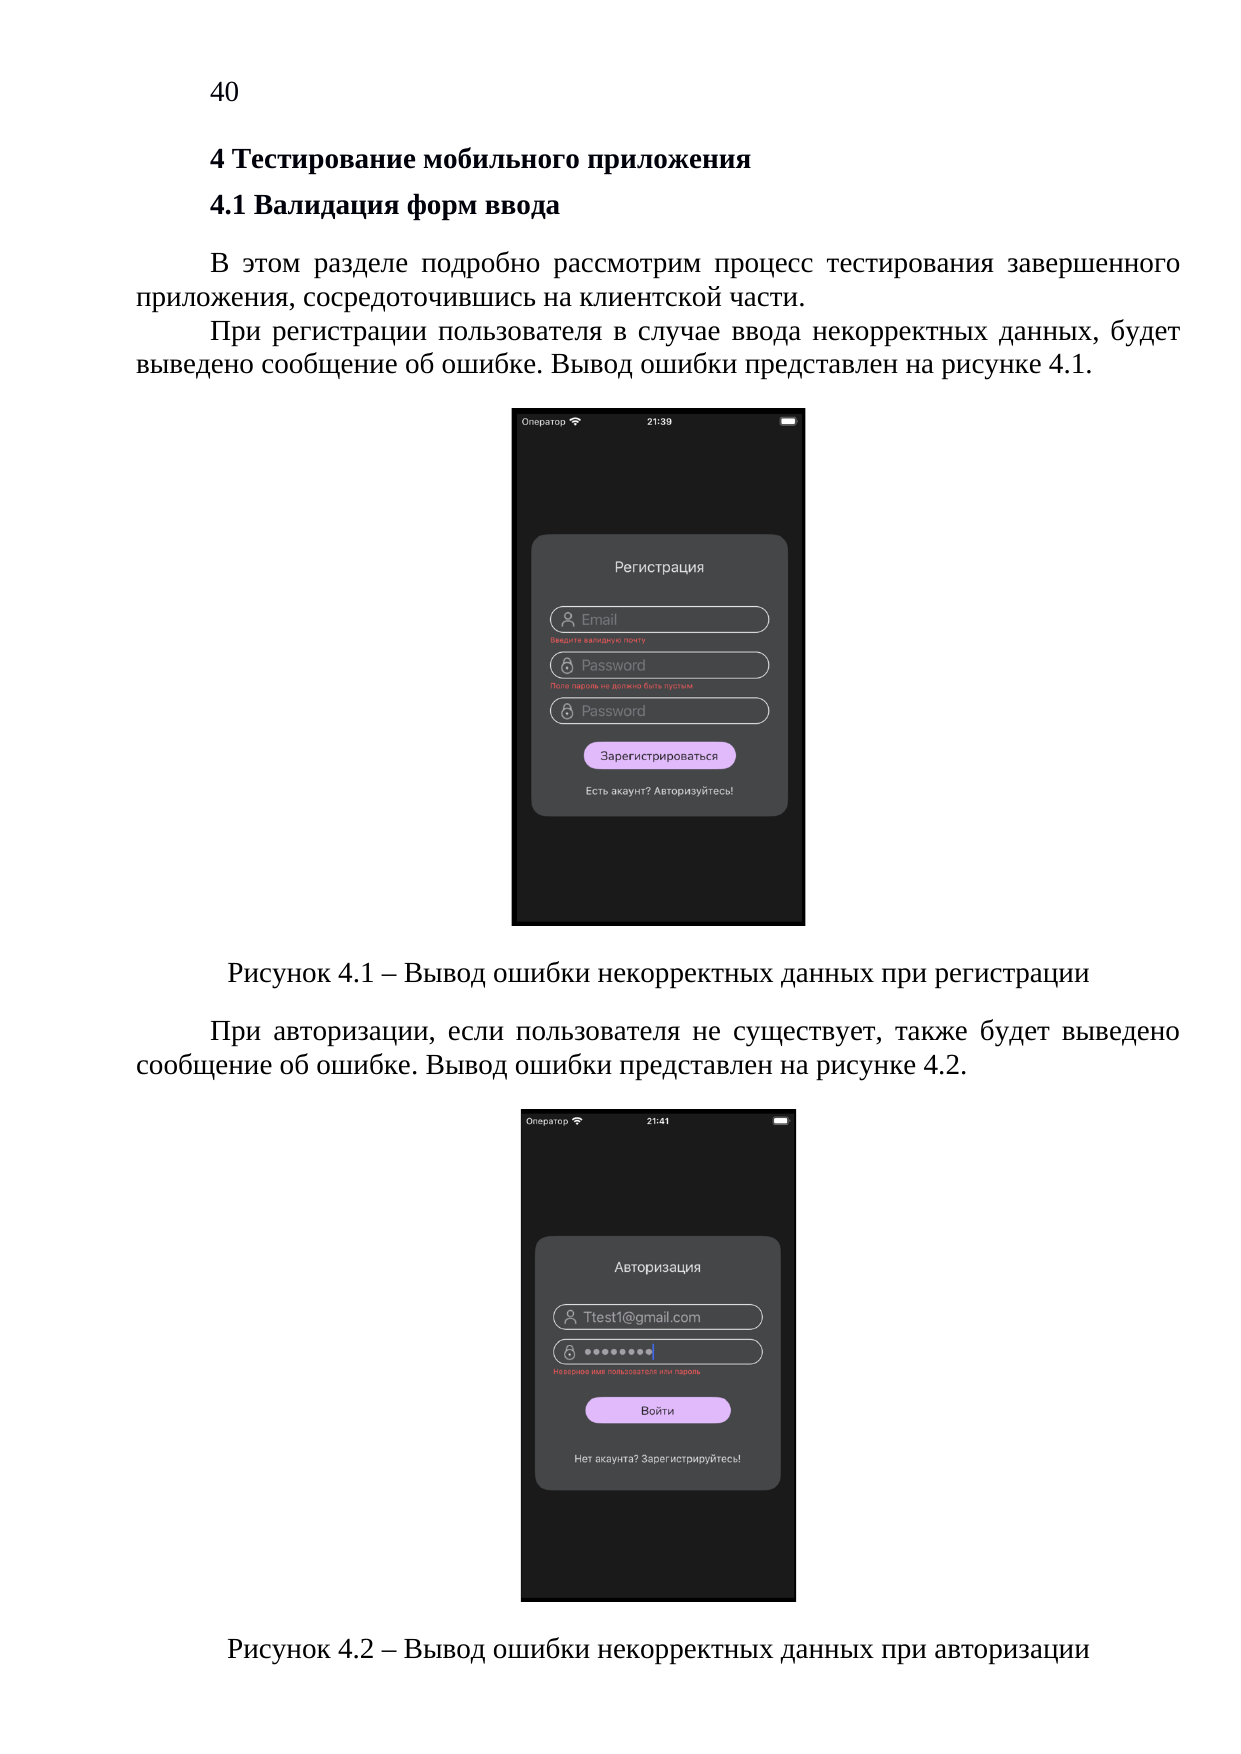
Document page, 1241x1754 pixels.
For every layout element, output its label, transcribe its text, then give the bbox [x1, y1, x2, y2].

picture [520, 1109, 797, 1602]
text 4.1 Валидация форм ввода [136, 187, 1181, 221]
text В этом разделе подробно рассмотрим процесс тестирования завершенного приложения, сосредоточившись на клиентской части. [136, 246, 1181, 313]
text При авторизации, если пользователя не существует, также будет выведено сообщение об ошибке. Вывод ошибки представлен на рисунке 4.2. [136, 1013, 1181, 1080]
picture [511, 408, 806, 926]
text Рисунок 4.2 – Вывод ошибки некорректных данных при авторизации [136, 1631, 1181, 1664]
text Рисунок 4.1 – Вывод ошибки некорректных данных при регистрации [136, 955, 1181, 988]
text 4 Тестирование мобильного приложения [136, 141, 1181, 174]
text При регистрации пользователя в случае ввода некорректных данных, будет выведено сообщение об ошибке. Вывод ошибки представлен на рисунке 4.1. [136, 313, 1181, 380]
